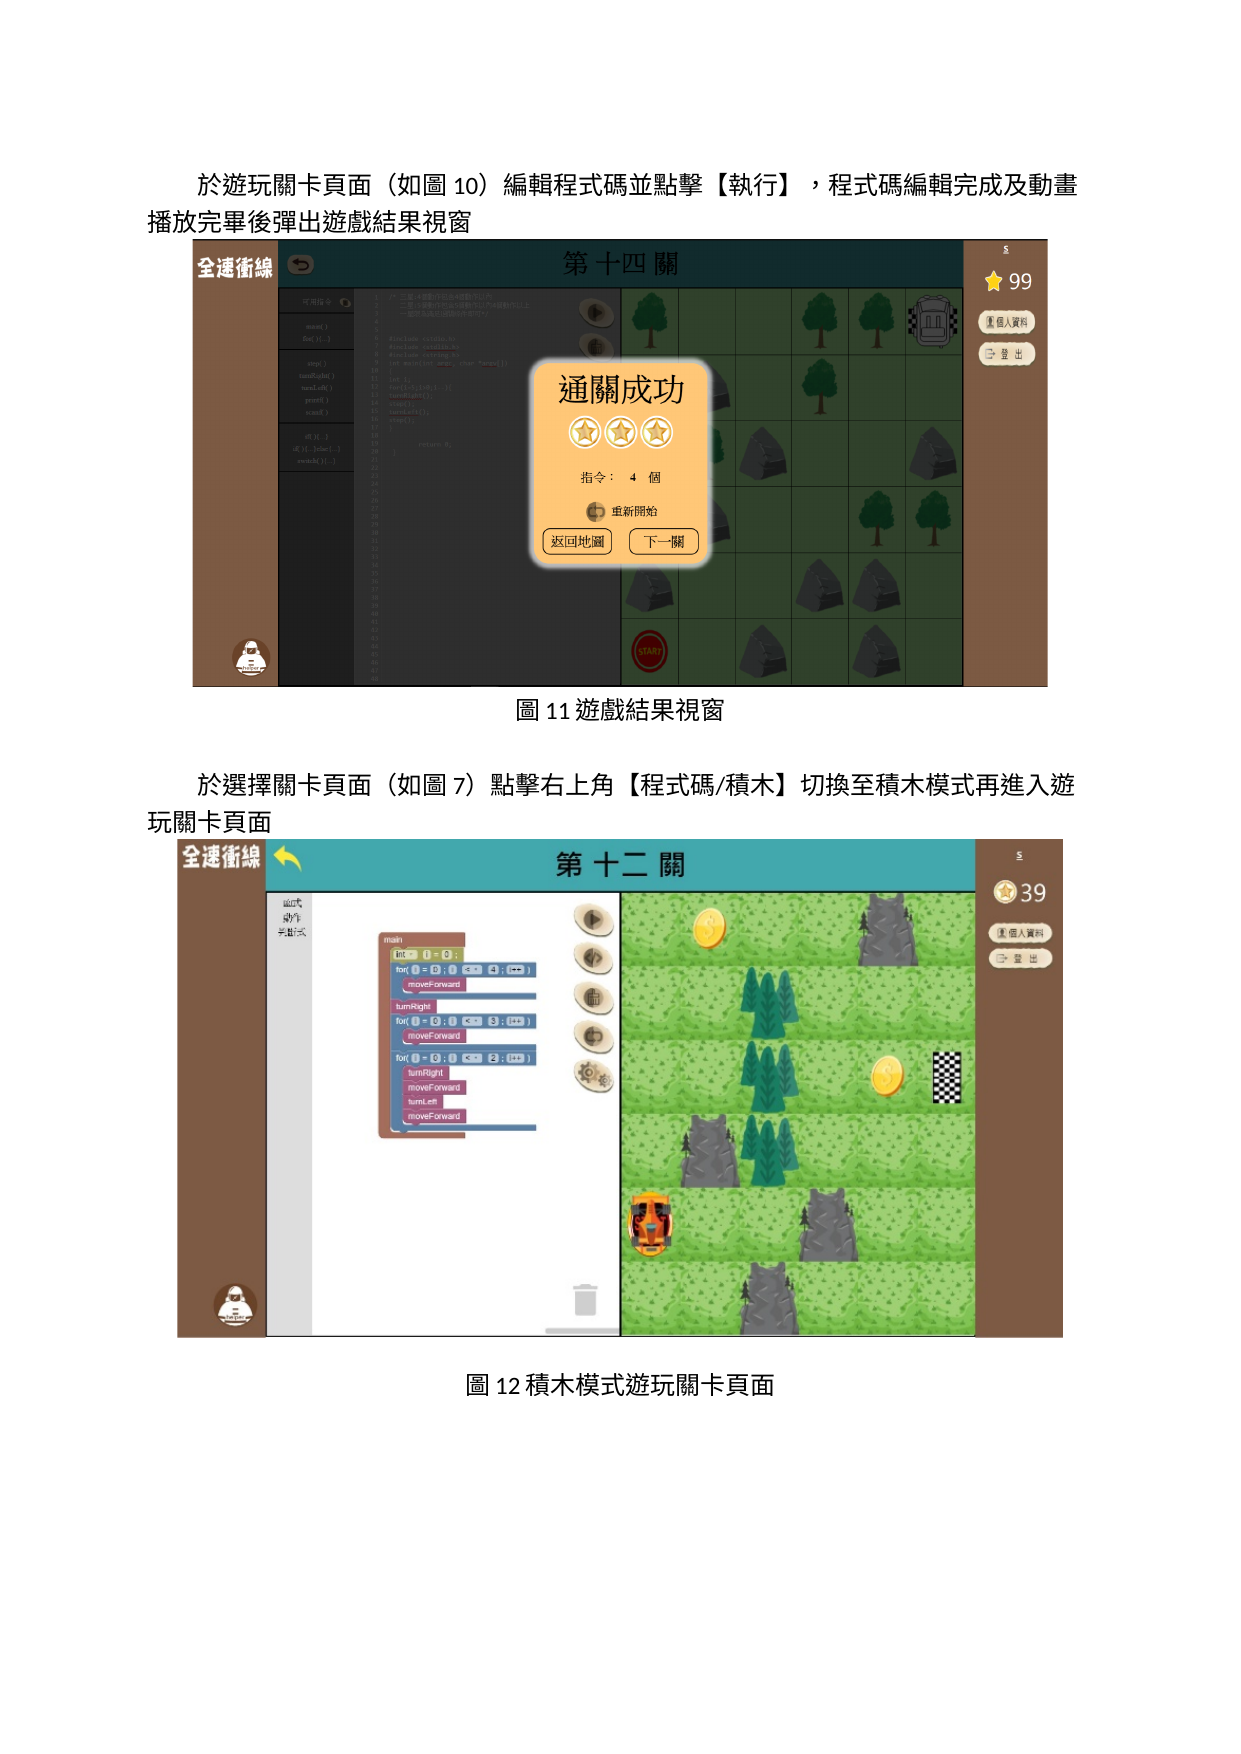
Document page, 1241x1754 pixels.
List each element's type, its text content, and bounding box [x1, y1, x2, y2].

text 於選擇關卡頁面（如圖7）點擊右上角【程式碼/積木】切換至積木模式再進入遊玩關卡頁面 [148, 764, 1092, 839]
picture [177, 839, 1063, 1338]
text 圖11遊戲結果視窗 [148, 689, 1092, 727]
picture [192, 239, 1048, 687]
text 於遊玩關卡頁面（如圖10）編輯程式碼並點擊【執行】，程式碼編輯完成及動畫播放完畢後彈出遊戲結果視窗 [148, 164, 1092, 239]
text 圖12積木模式遊玩關卡頁面 [148, 1364, 1092, 1402]
